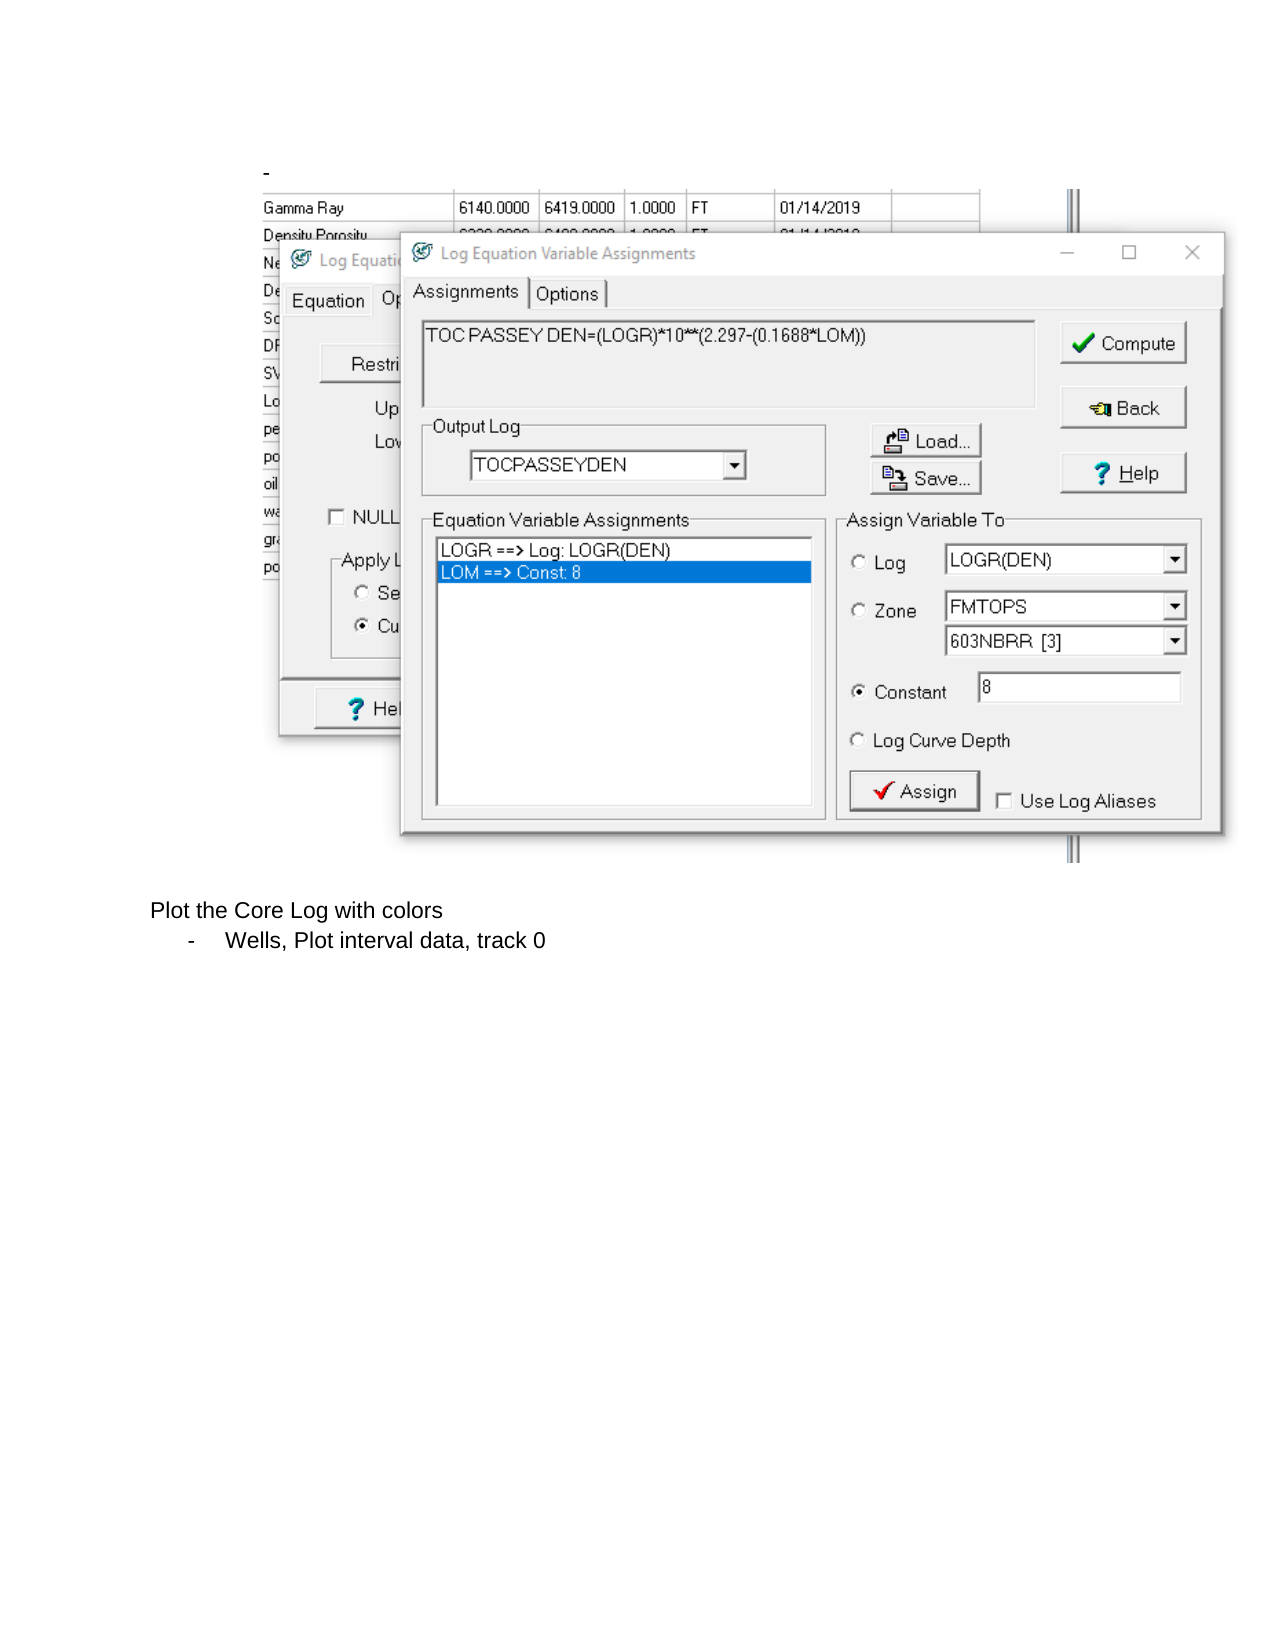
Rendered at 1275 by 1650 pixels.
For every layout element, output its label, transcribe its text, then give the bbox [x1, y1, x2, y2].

list Wells, Plot interval data, track 0 [187, 927, 1125, 953]
text Plot the Core Log with colors [150, 897, 1125, 923]
picture [262, 189, 1238, 863]
